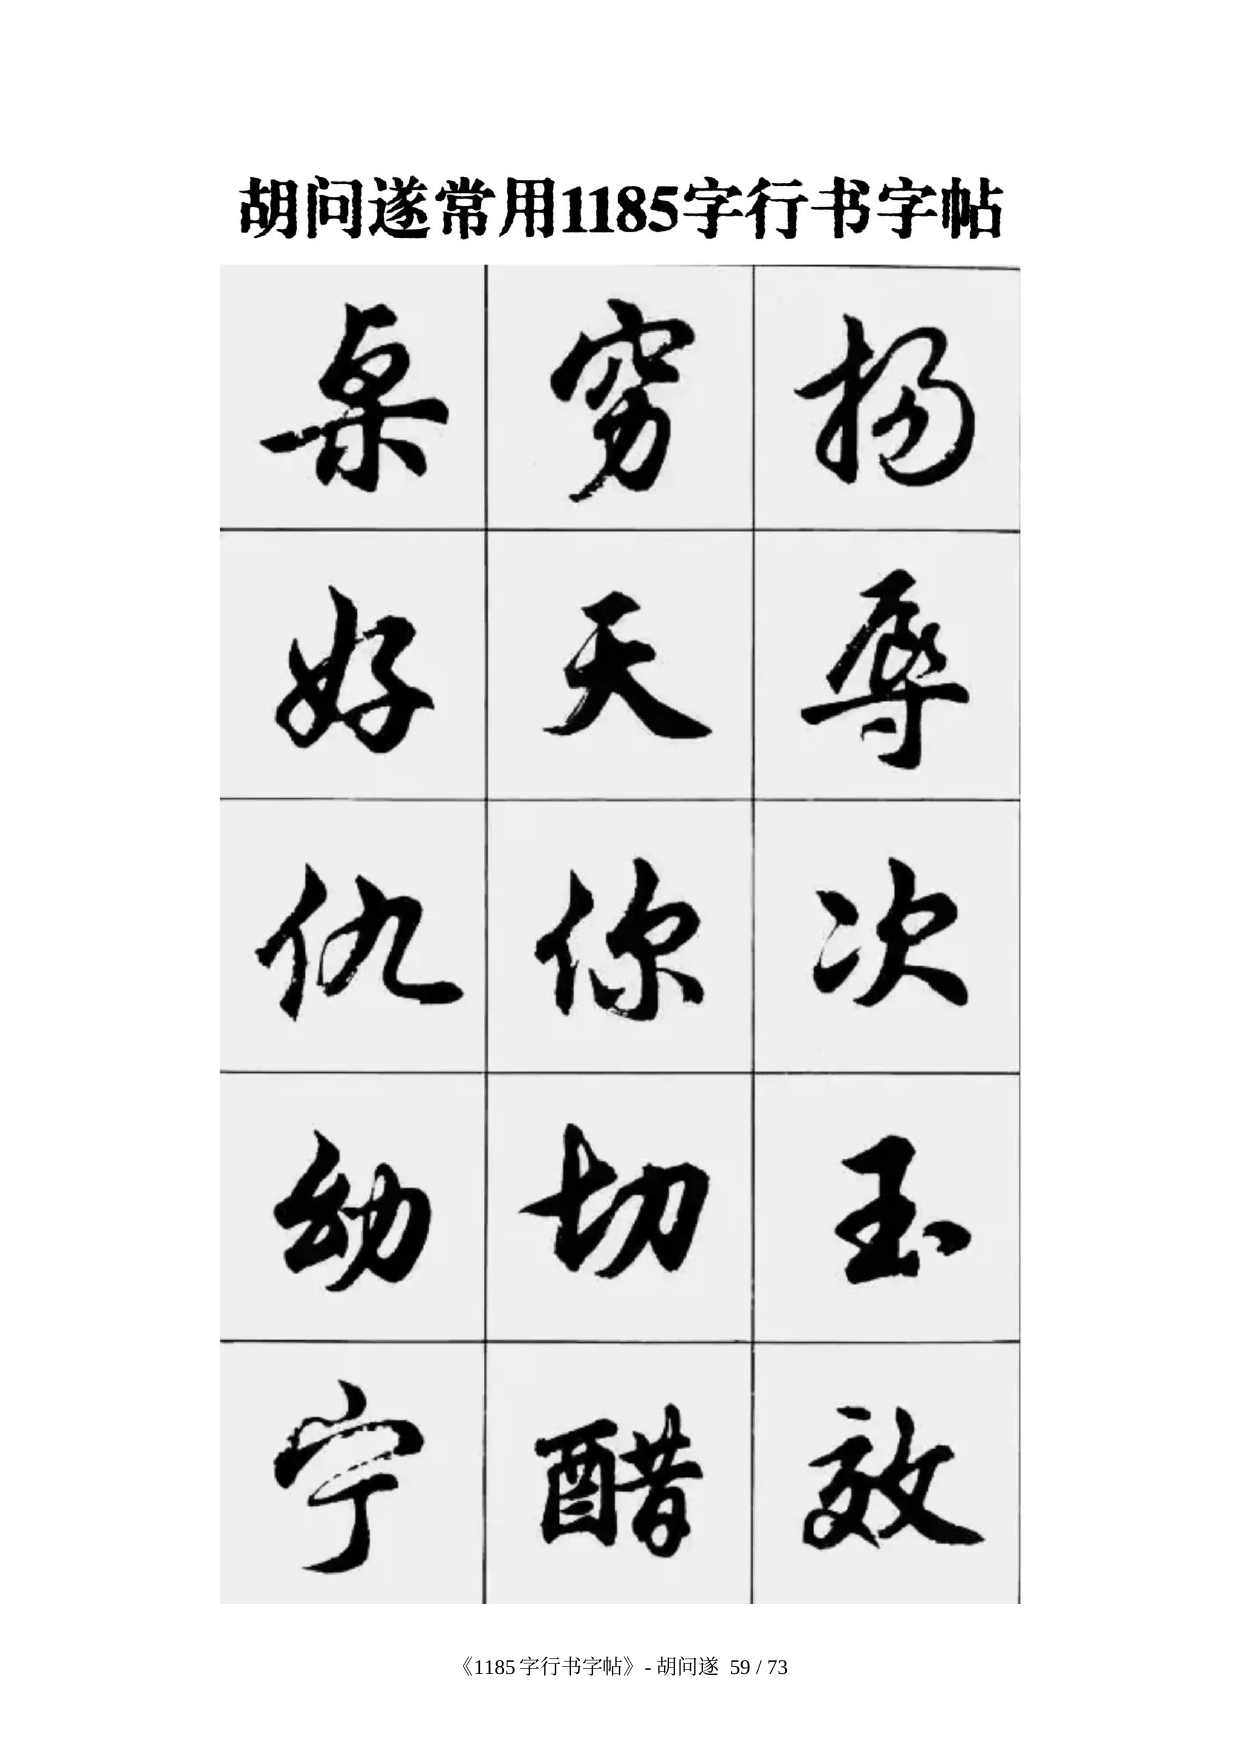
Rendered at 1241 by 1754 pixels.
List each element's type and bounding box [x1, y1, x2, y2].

picture [219, 150, 1021, 1604]
